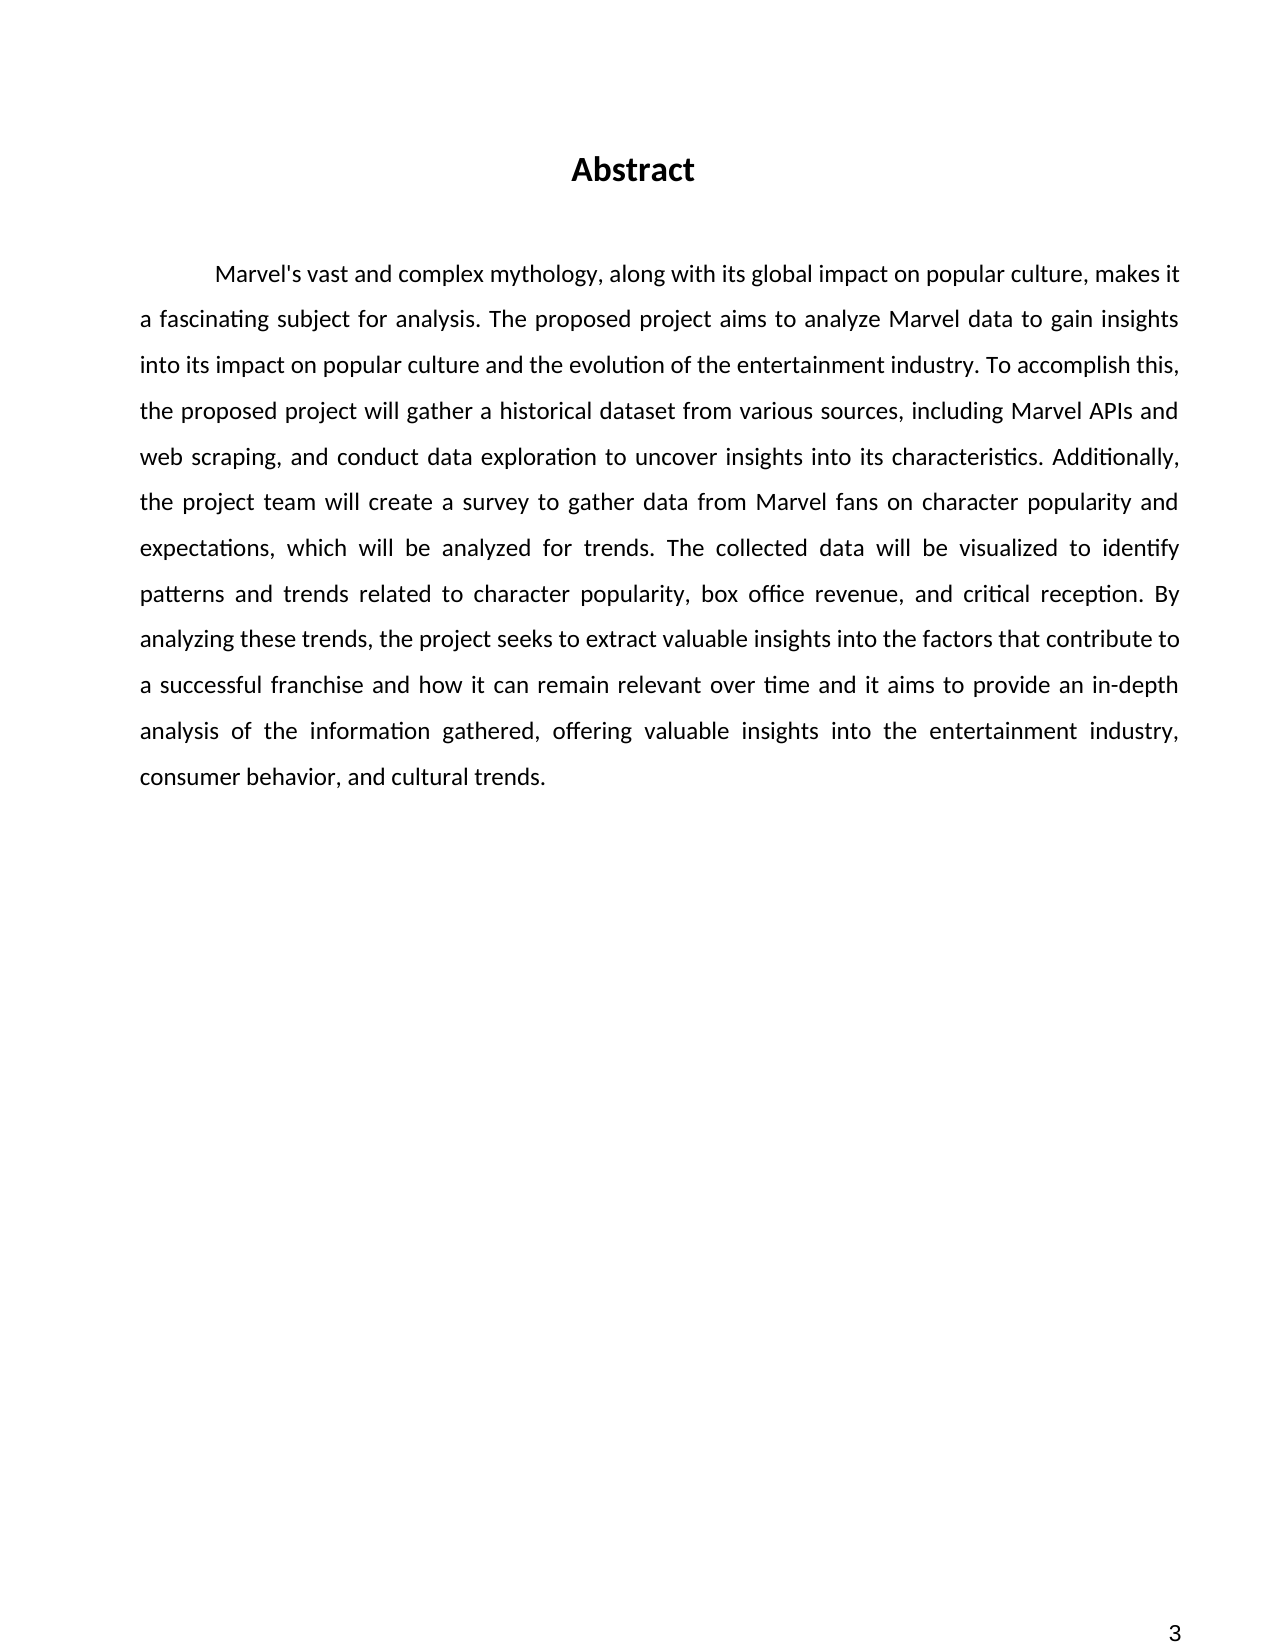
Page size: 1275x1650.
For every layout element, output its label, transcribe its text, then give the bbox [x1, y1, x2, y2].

title Abstract [139, 147, 1127, 190]
text Marvel's vast and complex mythology, along with its global impact on popular culture, makes it a fascinating subject for analysis. The proposed project aims to analyze Marvel data to gain insights into its impact on popular culture and the evolution of the entertainment industry. To accomplish this, the proposed project will gather a historical dataset from various sources, including Marvel APIs and web scraping, and conduct data exploration to uncover insights into its characteristics. Additionally, the project team will create a survey to gather data from Marvel fans on character popularity and expectations, which will be analyzed for trends. The collected data will be visualized to identify patterns and trends related to character popularity, box office revenue, and critical reception. By analyzing these trends, the project seeks to extract valuable insights into the factors that contribute to a successful franchise and how it can remain relevant over time and it aims to provide an in-depth analysis of the information gathered, offering valuable insights into the entertainment industry, consumer behavior, and cultural trends. [139, 258, 1181, 791]
